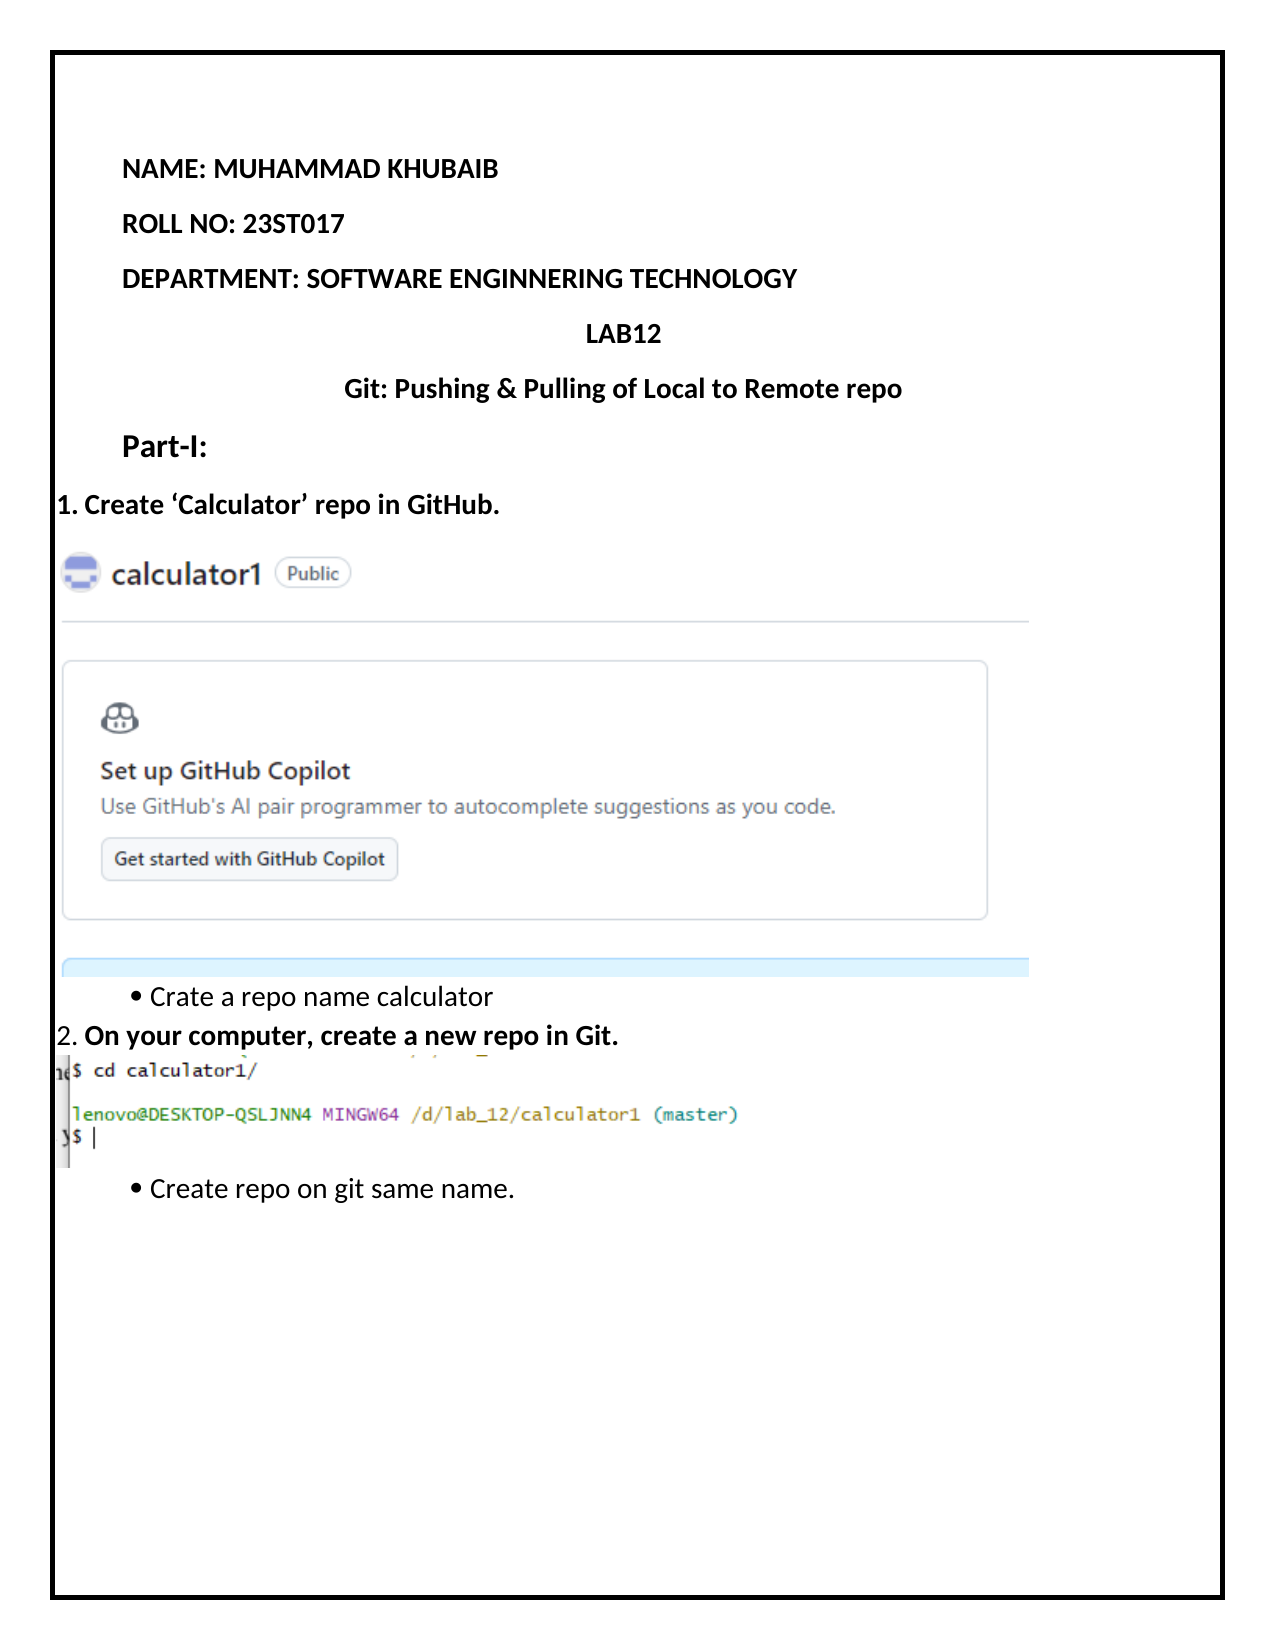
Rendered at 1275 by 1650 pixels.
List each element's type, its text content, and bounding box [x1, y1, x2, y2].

text NAME: MUHAMMAD KHUBAIB [122, 150, 1125, 186]
list On your computer, create a new repo in Git. [56, 1017, 1125, 1052]
list Create ‘Calculator’ repo in GitHub. [56, 486, 1125, 522]
text LAB12 [122, 315, 1125, 351]
text Part-I: [122, 426, 1125, 466]
picture [56, 1055, 807, 1168]
text ROLL NO: 23ST017 [122, 205, 1125, 241]
text DEPARTMENT: SOFTWARE ENGINNERING TECHNOLOGY [122, 260, 1125, 296]
list Create repo on git same name. [131, 1170, 1125, 1206]
text Git: Pushing & Pulling of Local to Remote repo [122, 370, 1125, 406]
list Crate a repo name calculator [131, 978, 1125, 1014]
picture [56, 524, 1029, 977]
